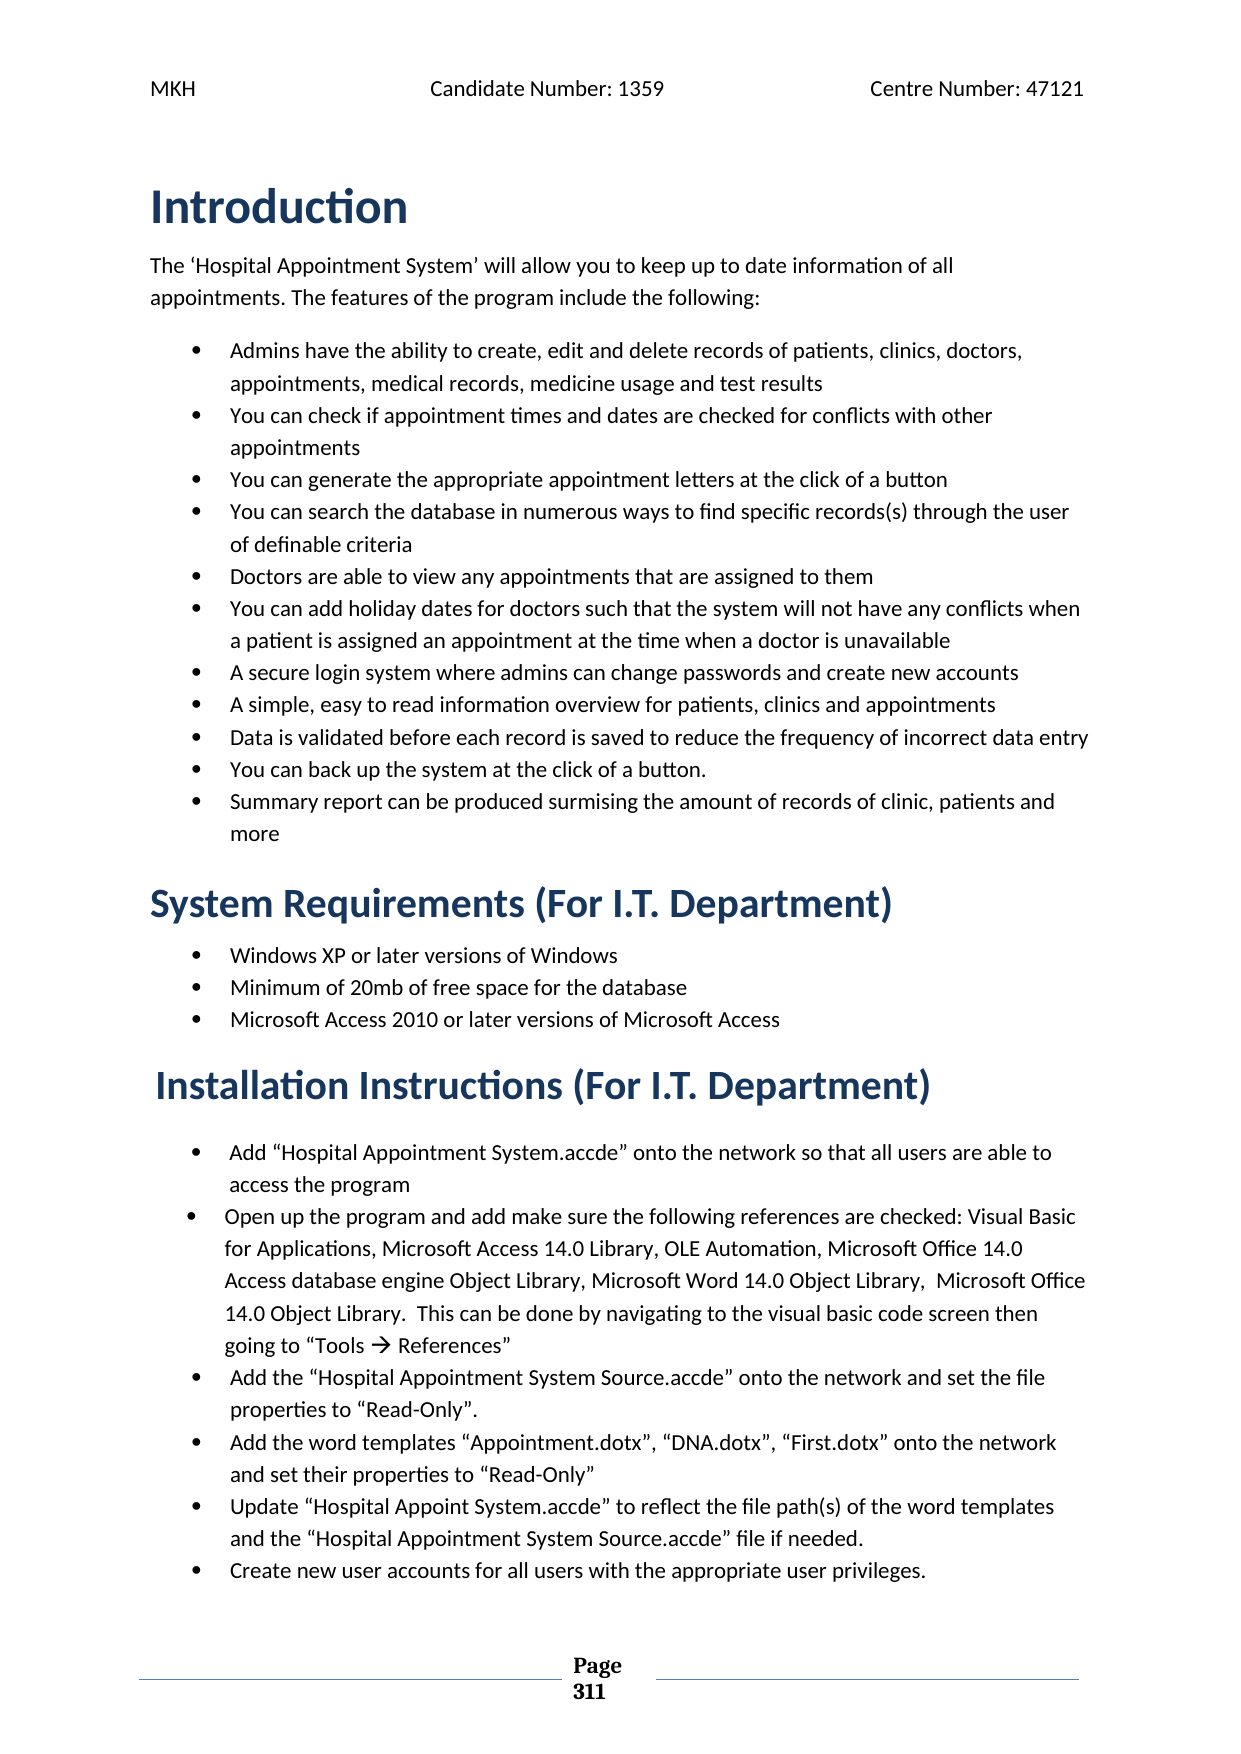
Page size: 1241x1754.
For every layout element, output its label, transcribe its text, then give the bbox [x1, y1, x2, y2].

list You can generate the appropriate appointment letters at the click of a button [192, 465, 1090, 493]
subtitle System Requirements (For I.T. Department) [150, 877, 1090, 927]
list Open up the program and add make sure the following references are checked: Visual Basic for Applications, Microsoft Access 14.0 Library, OLE Automation, Microsoft Office 14.0 Access database engine Object Library, Microsoft Word 14.0 Object Library, Microsoft Office 14.0 Object Library. This can be done by navigating to the visual basic code screen then going to “Tools References” [187, 1202, 1090, 1359]
list You can check if appointment times and dates are checked for conflicts with other appointments [192, 401, 1090, 461]
list Microsoft Access 2010 or later versions of Microsoft Access [192, 1006, 1090, 1034]
list Update “Hospital Appoint System.accde” to reflect the file path(s) of the word templates and the “Hospital Appointment System Source.accde” file if needed. [192, 1492, 1090, 1552]
list Windows XP or later versions of Windows [192, 941, 1090, 969]
list You can search the database in numerous ways to find specific records(s) through the user of definable criteria [192, 497, 1090, 558]
list You can back up the system at the click of a button. [192, 755, 1090, 783]
subtitle Introduction [150, 175, 1090, 236]
list A secure login system where admins can change passwords and create new accounts [192, 658, 1090, 686]
list Minimum of 20mb of free space for the database [192, 973, 1090, 1001]
text Installation Instructions (For I.T. Department) [150, 1059, 1090, 1109]
list Data is validated before each record is saved to reduce the frequency of incorrect data entry [192, 723, 1090, 751]
list Doctors are able to view any appointments that are assigned to them [192, 562, 1090, 590]
list Add “Hospital Appointment System.accde” onto the network so that all users are able to access the program [192, 1138, 1090, 1198]
list Add the “Hospital Appointment System Source.accde” onto the network and set the file properties to “Read-Only”. [192, 1363, 1090, 1423]
list A simple, easy to read information overview for patients, clinics and appointments [192, 691, 1090, 719]
list Create new user accounts for all users with the appropriate user privileges. [192, 1556, 1090, 1584]
list Admins have the ability to create, edit and delete records of patients, clinics, doctors, appointments, medical records, medicine usage and test results [192, 337, 1090, 397]
list Summary report can be produced surmising the amount of records of clinic, patients and more [192, 787, 1090, 847]
list You can add holiday dates for doctors such that the system will not have any conflicts when a patient is assigned an appointment at the time when a doctor is unavailable [192, 594, 1090, 654]
text The ‘Hospital Appointment System’ will allow you to keep up to date information of all appointments. The features of the program include the following: [150, 251, 1090, 312]
list Add the word templates “Appointment.dotx”, “DNA.dotx”, “First.dotx” onto the network and set their properties to “Read-Only” [192, 1428, 1090, 1488]
